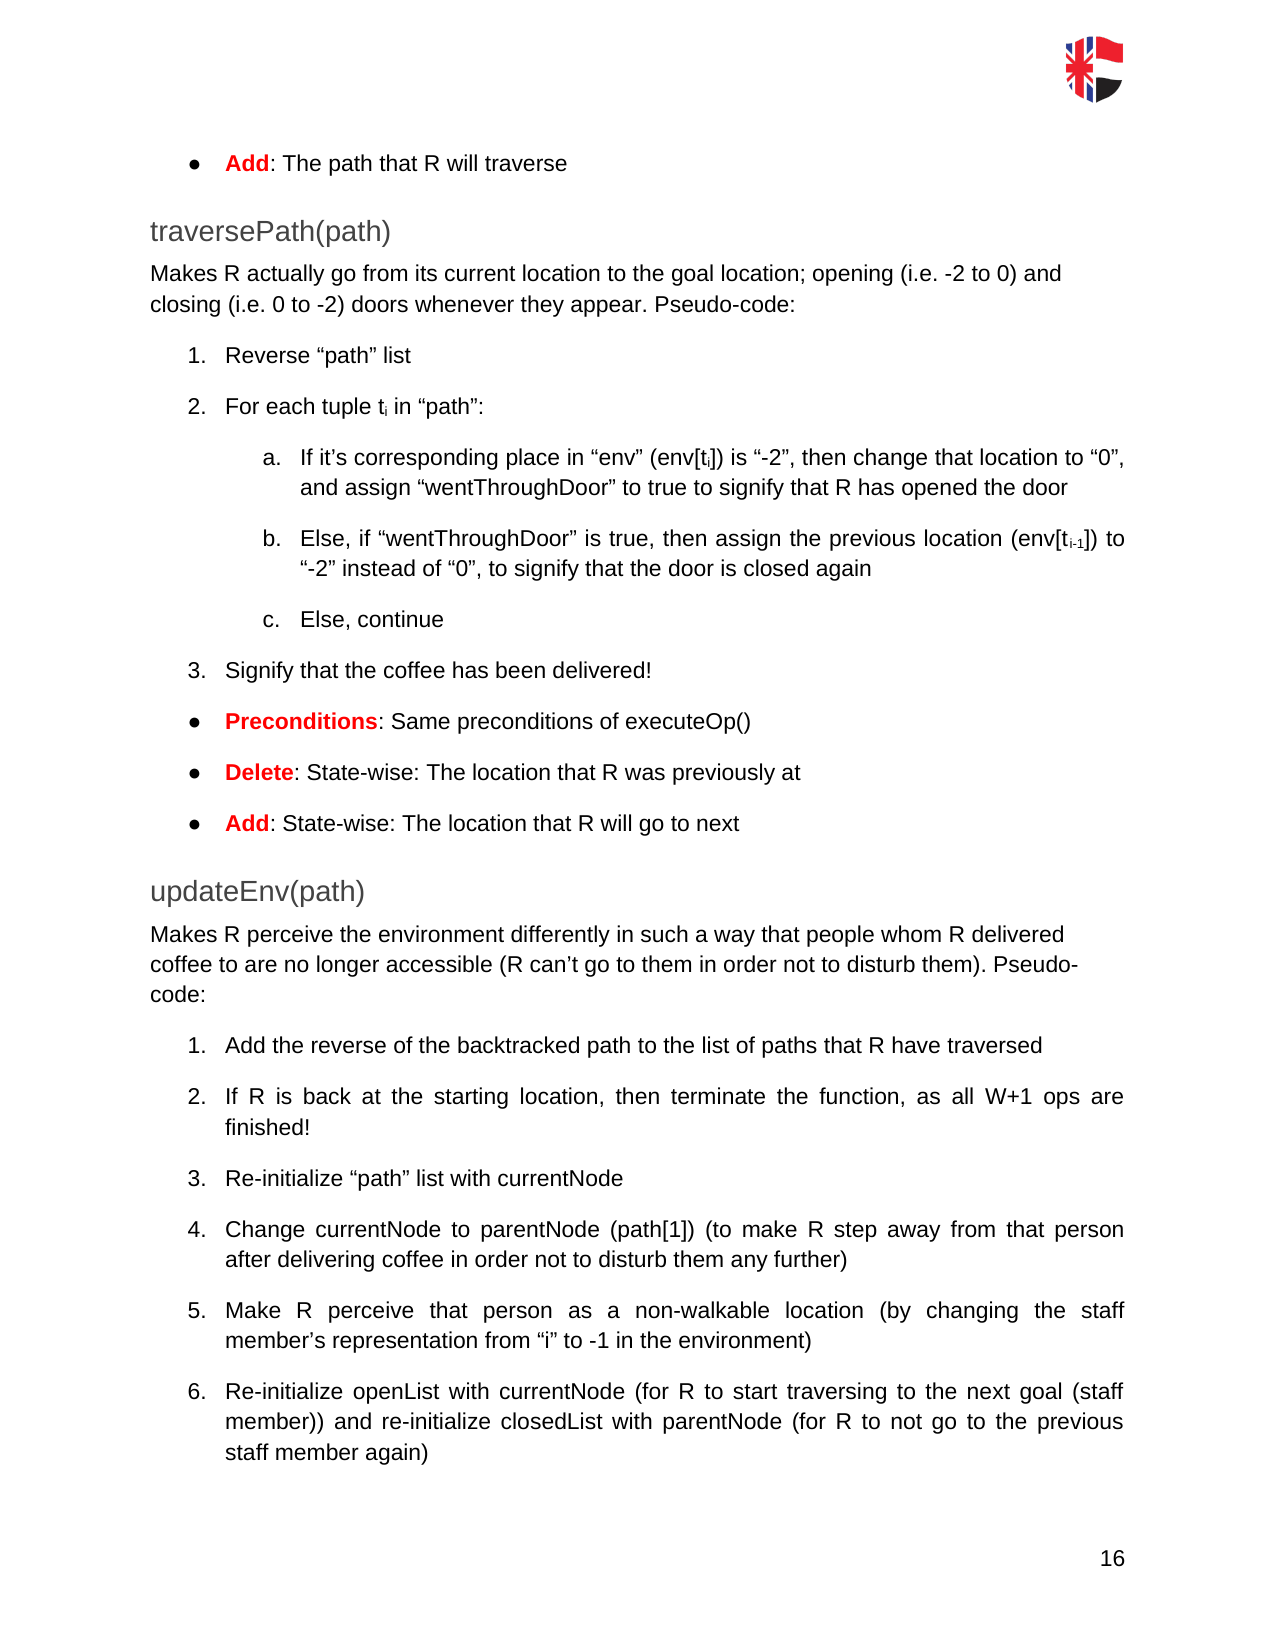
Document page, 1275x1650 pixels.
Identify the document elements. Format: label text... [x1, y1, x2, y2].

text Makes R perceive the environment differently in such a way that people whom R delivered coffee to are no longer accessible (R can’t go to them in order not to disturb them). Pseudo-code: [150, 921, 1125, 1008]
list Add: State-wise: The location that R will go to next [187, 810, 1125, 837]
list Else, if “wentThroughDoor” is true, then assign the previous location (env[ti-1]) to “-2” instead of “0”, to signify that the door is closed again [262, 525, 1125, 582]
list Signify that the coffee has been delivered! [187, 657, 1125, 684]
list Reverse “path” list [187, 342, 1125, 368]
list Else, continue [262, 606, 1125, 633]
picture [1064, 36, 1125, 104]
list For each tuple ti in “path”: [187, 393, 1125, 419]
text Makes R actually go from its current location to the goal location; opening (i.e. -2 to 0) and closing (i.e. 0 to -2) doors whenever they appear. Pseudo-code: [150, 260, 1125, 317]
list Make R perceive that person as a non-walkable location (by changing the staff member’s representation from “i” to -1 in the environment) [187, 1297, 1125, 1353]
list Change currentNode to parentNode (path[1]) (to make R step away from that person after delivering coffee in order not to disturb them any further) [187, 1216, 1125, 1272]
subtitle traversePath(path) [150, 213, 1125, 247]
list Add: The path that R will traverse [187, 150, 1125, 176]
list Add the reverse of the backtracked path to the list of paths that R have traversed [187, 1032, 1125, 1059]
subtitle updateEnv(path) [150, 874, 1125, 907]
list If it’s corresponding place in “env” (env[ti]) is “-2”, then change that location to “0”, and assign “wentThroughDoor” to true to signify that R has opened the door [262, 444, 1125, 500]
list Preconditions: Same preconditions of executeOp() [187, 708, 1125, 735]
list Re-initialize openList with currentNode (for R to start traversing to the next goal (staff member)) and re-initialize closedList with parentNode (for R to not go to the previous staff member again) [187, 1378, 1125, 1465]
list If R is back at the starting location, then terminate the function, as all W+1 ops are finished! [187, 1083, 1125, 1140]
list Re-initialize “path” list with currentNode [187, 1164, 1125, 1191]
list Delete: State-wise: The location that R was previously at [187, 759, 1125, 786]
